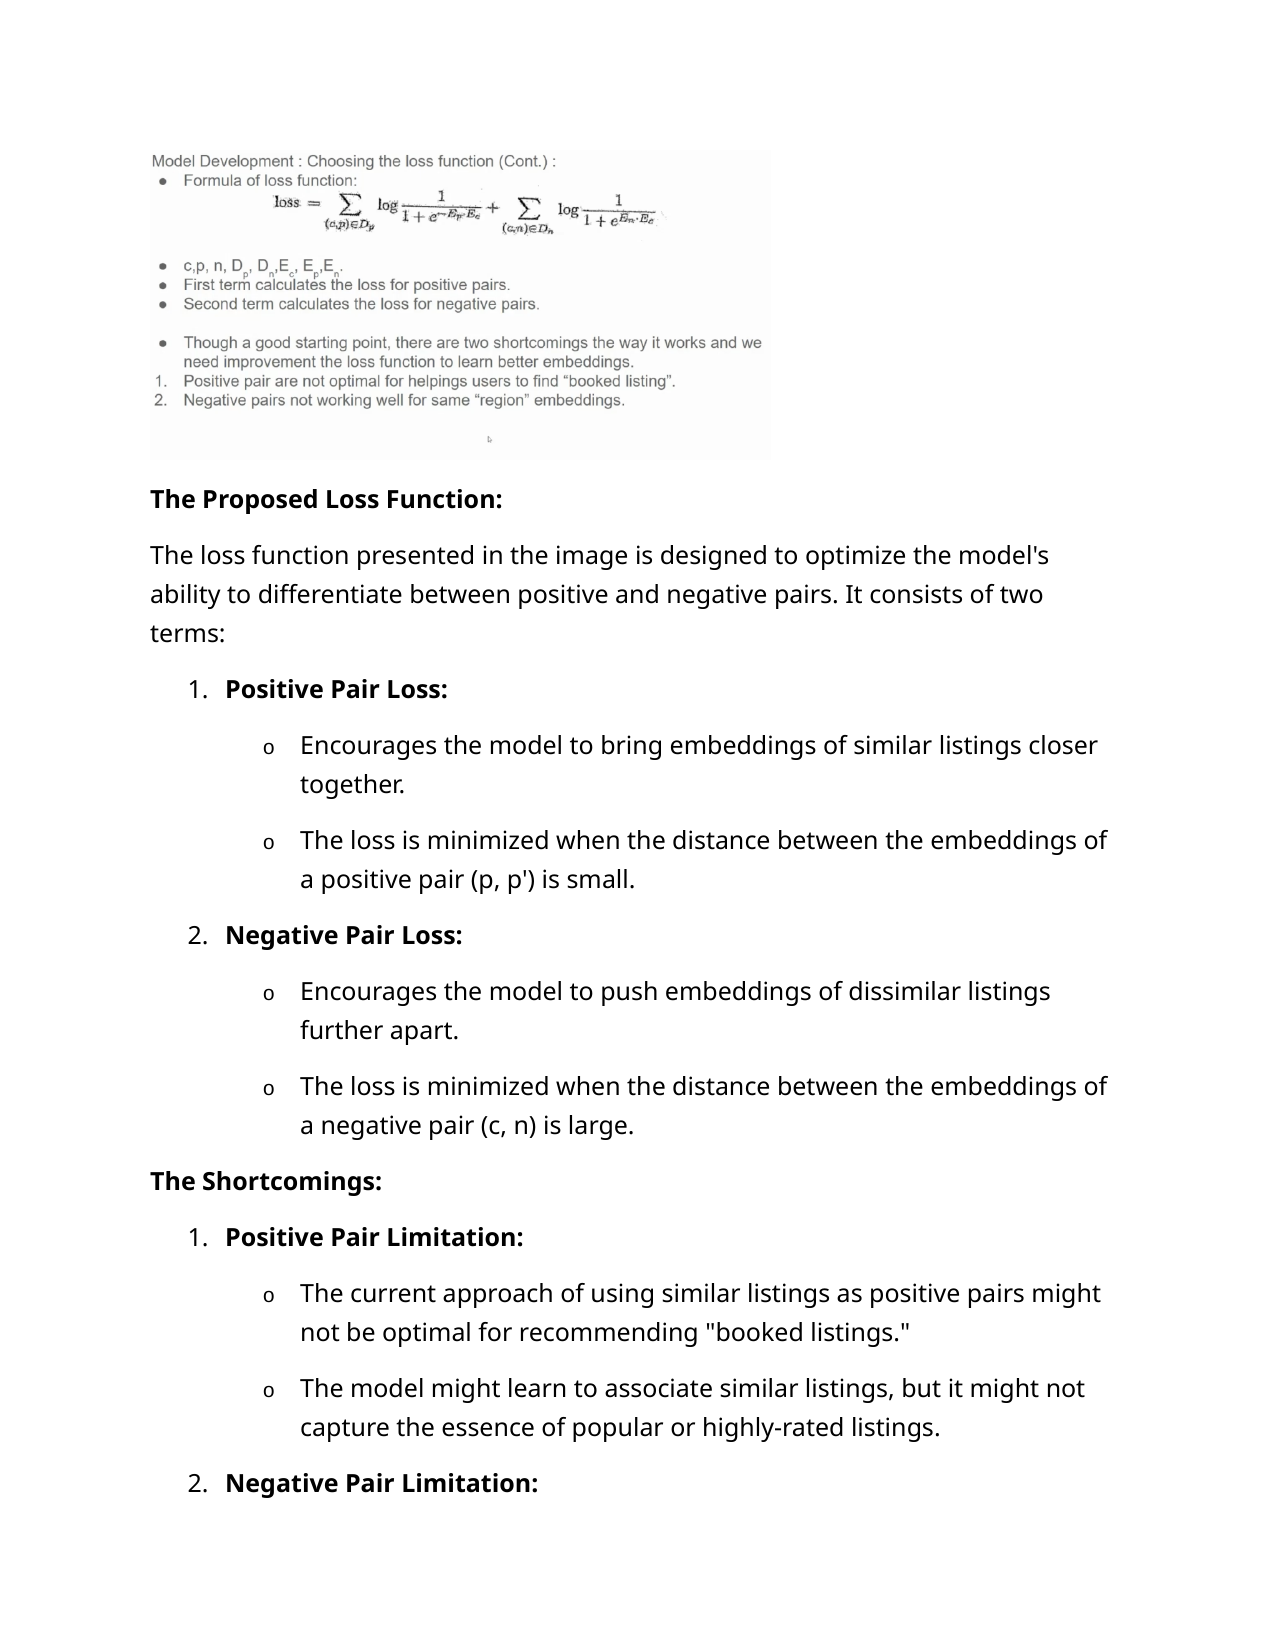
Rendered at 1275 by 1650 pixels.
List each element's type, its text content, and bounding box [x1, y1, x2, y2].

list Positive Pair Loss: [187, 672, 1125, 706]
list Negative Pair Limitation: [187, 1465, 1125, 1499]
picture [150, 150, 772, 460]
list The current approach of using similar listings as positive pairs might not be optimal for recommending "booked listings." [262, 1275, 1125, 1348]
text The Proposed Loss Function: [150, 482, 1125, 516]
list The loss is minimized when the distance between the embeddings of a negative pair (c, n) is large. [262, 1068, 1125, 1142]
list The model might learn to associate similar listings, but it might not capture the essence of popular or highly-rated listings. [262, 1370, 1125, 1443]
list Encourages the model to bring embeddings of similar listings closer together. [262, 728, 1125, 801]
text The loss function presented in the image is designed to optimize the model's ability to differentiate between positive and negative pairs. It consists of two terms: [150, 538, 1125, 650]
text The Shortcomings: [150, 1163, 1125, 1198]
list Negative Pair Loss: [187, 918, 1125, 952]
list Positive Pair Limitation: [187, 1219, 1125, 1253]
list The loss is minimized when the distance between the embeddings of a positive pair (p, p') is small. [262, 823, 1125, 896]
list Encourages the model to push embeddings of dissimilar listings further apart. [262, 973, 1125, 1047]
